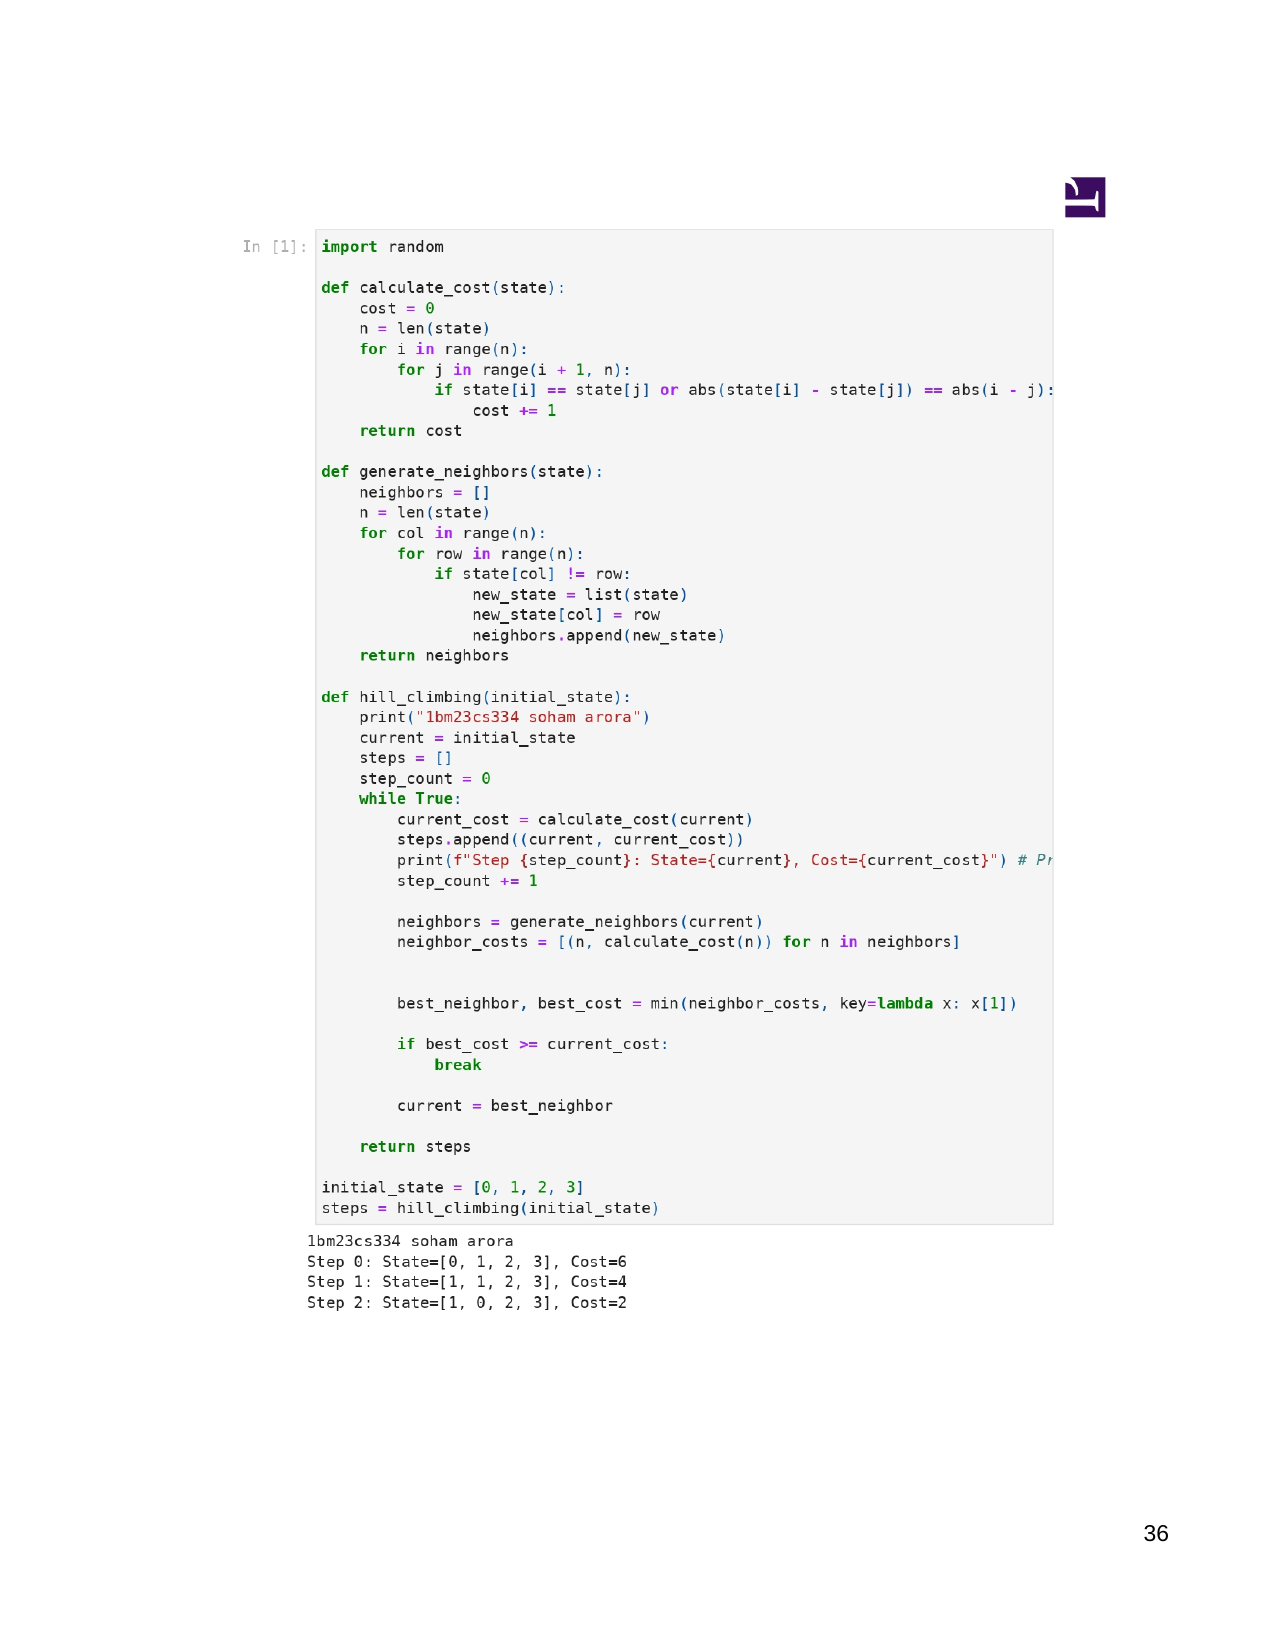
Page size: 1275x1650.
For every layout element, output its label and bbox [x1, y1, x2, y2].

picture [148, 153, 1129, 1423]
